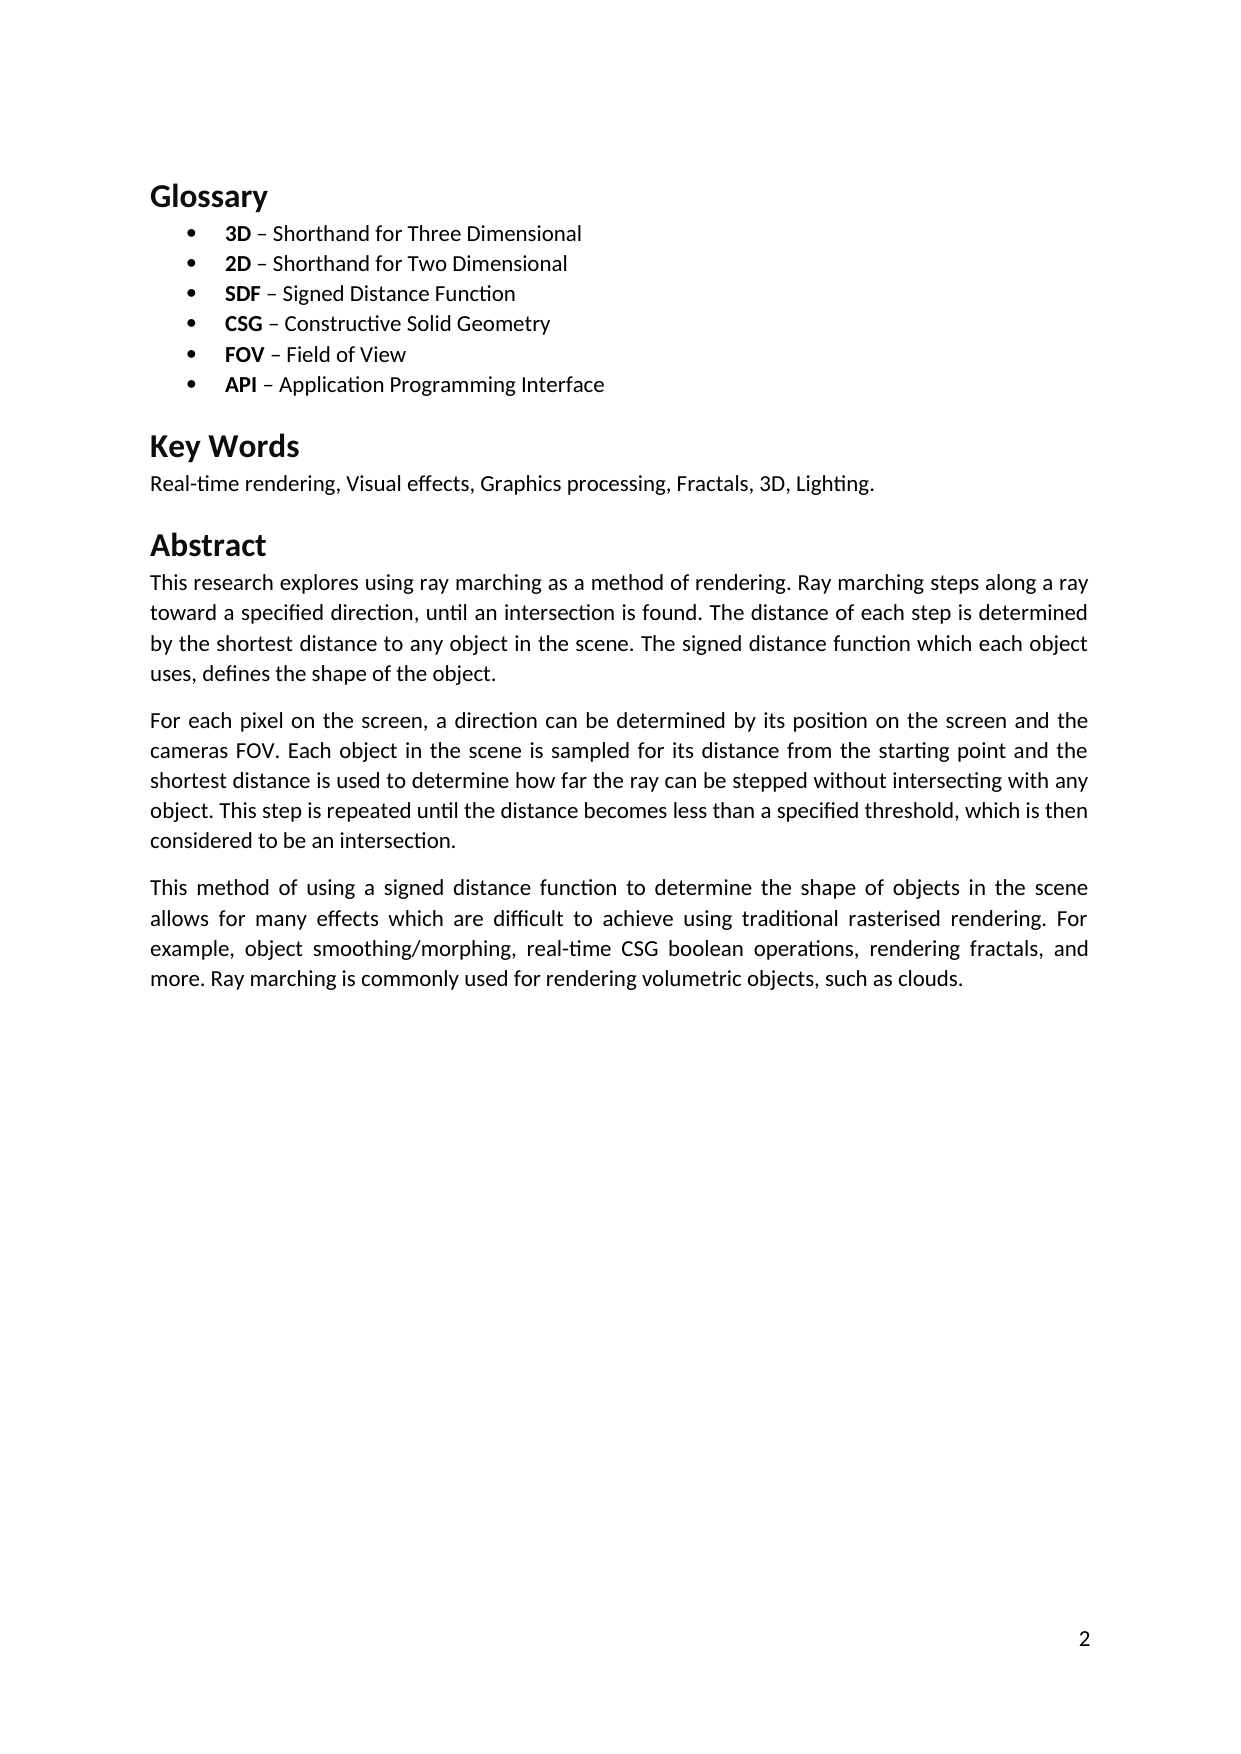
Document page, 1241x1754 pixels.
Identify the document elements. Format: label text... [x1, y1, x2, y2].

text This research explores using ray marching as a method of rendering. Ray marching steps along a ray toward a specified direction, until an intersection is found. The distance of each step is determined by the shortest distance to any object in the scene. The signed distance function which each object uses, defines the shape of the object. [150, 568, 1090, 687]
text This method of using a signed distance function to determine the shape of objects in the scene allows for many effects which are difficult to achieve using traditional rasterised rendering. For example, object smoothing/morphing, real-time CSG boolean operations, rendering fractals, and more. Ray marching is commonly used for rendering volumetric objects, such as clouds. [150, 873, 1090, 992]
list CSG – Constructive Solid Geometry [187, 309, 1090, 338]
text For each pixel on the screen, a direction can be determined by its position on the screen and the cameras FOV. Each object in the scene is sampled for its distance from the starting point and the shortest distance is used to determine how far the ray can be stepped without intersecting with any object. This step is repeated until the distance becomes less than a specified threshold, which is then considered to be an intersection. [150, 706, 1090, 855]
list FOV – Field of View [187, 340, 1090, 368]
list API – Application Programming Interface [187, 370, 1090, 398]
list 2D – Shorthand for Two Dimensional [187, 249, 1090, 277]
subtitle Glossary [150, 175, 1090, 216]
list 3D – Shorthand for Three Dimensional [187, 219, 1090, 247]
text Real-time rendering, Visual effects, Graphics processing, Fractals, 3D, Lighting. [150, 469, 1090, 497]
subtitle Abstract [150, 524, 1090, 565]
subtitle Key Words [150, 425, 1090, 466]
list SDF – Signed Distance Function [187, 279, 1090, 307]
